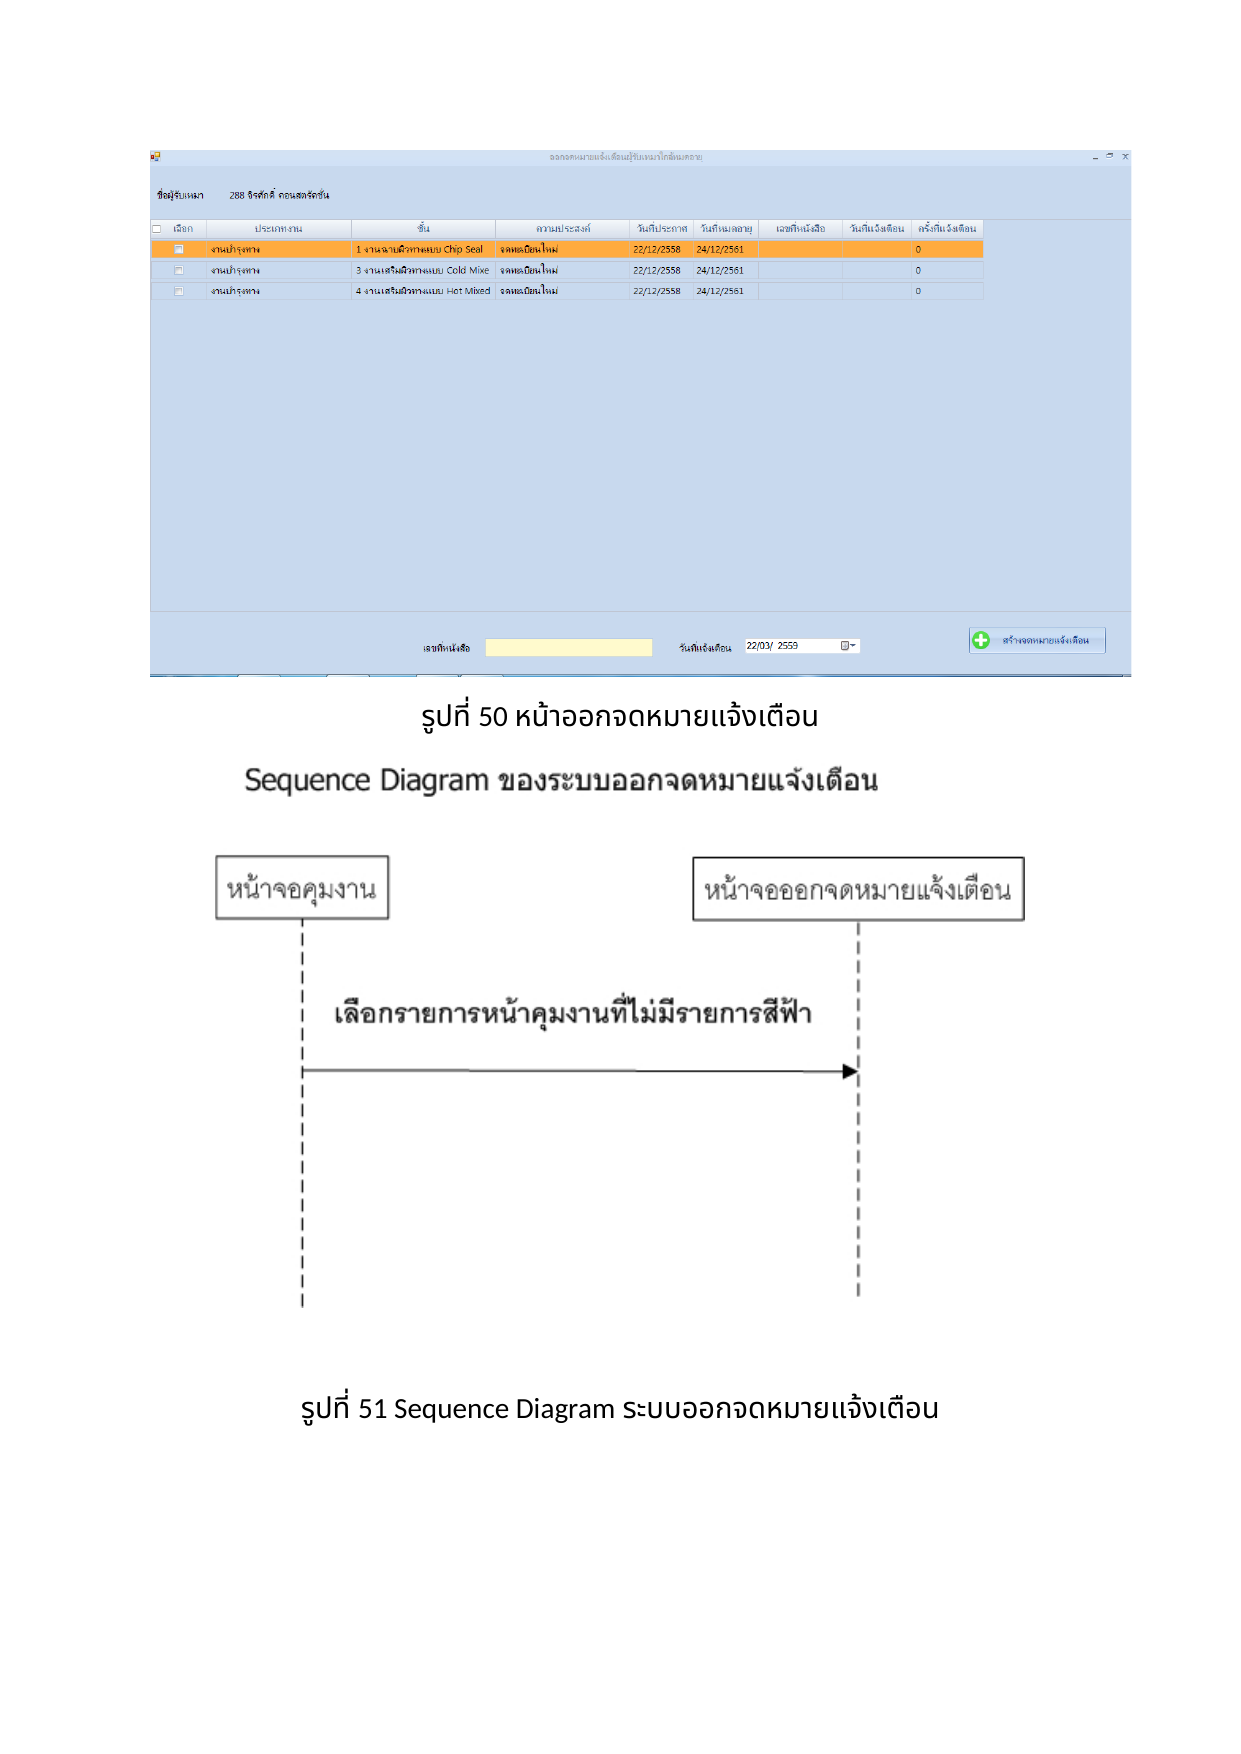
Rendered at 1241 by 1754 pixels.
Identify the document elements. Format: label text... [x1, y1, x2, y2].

picture [150, 150, 1132, 677]
picture [215, 759, 1025, 1308]
text รูปที่ 51 Sequence Diagram ระบบออกจดหมายแจ้งเตือน [150, 1387, 1090, 1431]
text รูปที่ 50 หน้าออกจดหมายแจ้งเตือน [150, 695, 1090, 739]
